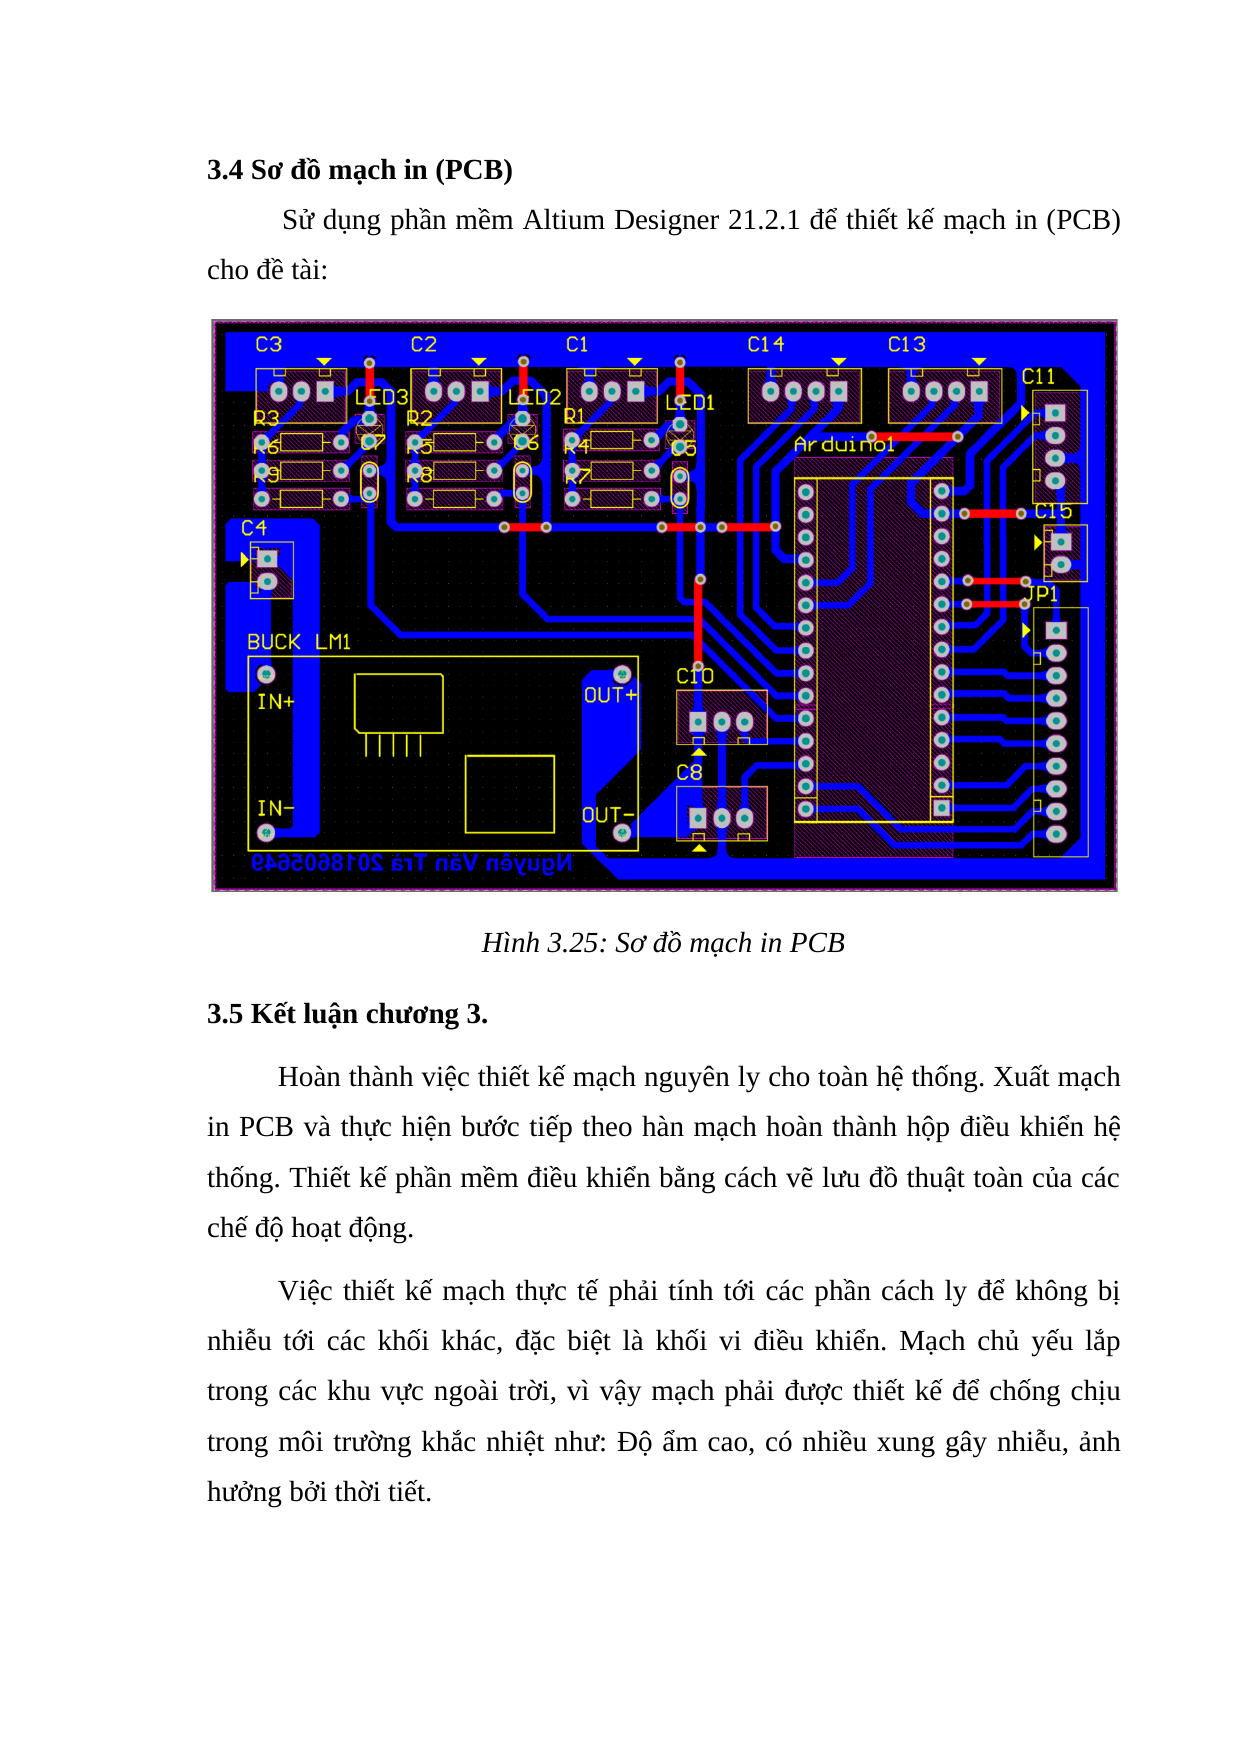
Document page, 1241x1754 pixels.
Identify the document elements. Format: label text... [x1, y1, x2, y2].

text Kết luận chương 3. [207, 996, 1122, 1030]
text Sơ đồ mạch in (PCB) [207, 152, 1122, 185]
text Sử dụng phần mềm Altium Designer 21.2.1 để thiết kế mạch in (PCB) cho đề tài: [207, 202, 1122, 286]
text Hoàn thành việc thiết kế mạch nguyên ly cho toàn hệ thống. Xuất mạch in PCB và thực hiện bước tiếp theo hàn mạch hoàn thành hộp điều khiển hệ thống. Thiết kế phần mềm điều khiển bằng cách vẽ lưu đồ thuật toàn của các chế độ hoạt động. [207, 1059, 1122, 1243]
picture [211, 319, 1118, 892]
text Việc thiết kế mạch thực tế phải tính tới các phần cách ly để không bị nhiễu tới các khối khác, đặc biệt là khối vi điều khiển. Mạch chủ yếu lắp trong các khu vực ngoài trời, vì vậy mạch phải được thiết kế để chống chịu trong môi trường khắc nhiệt như: Độ ẩm cao, có nhiều xung gây nhiễu, ảnh hưởng bởi thời tiết. [207, 1273, 1122, 1508]
